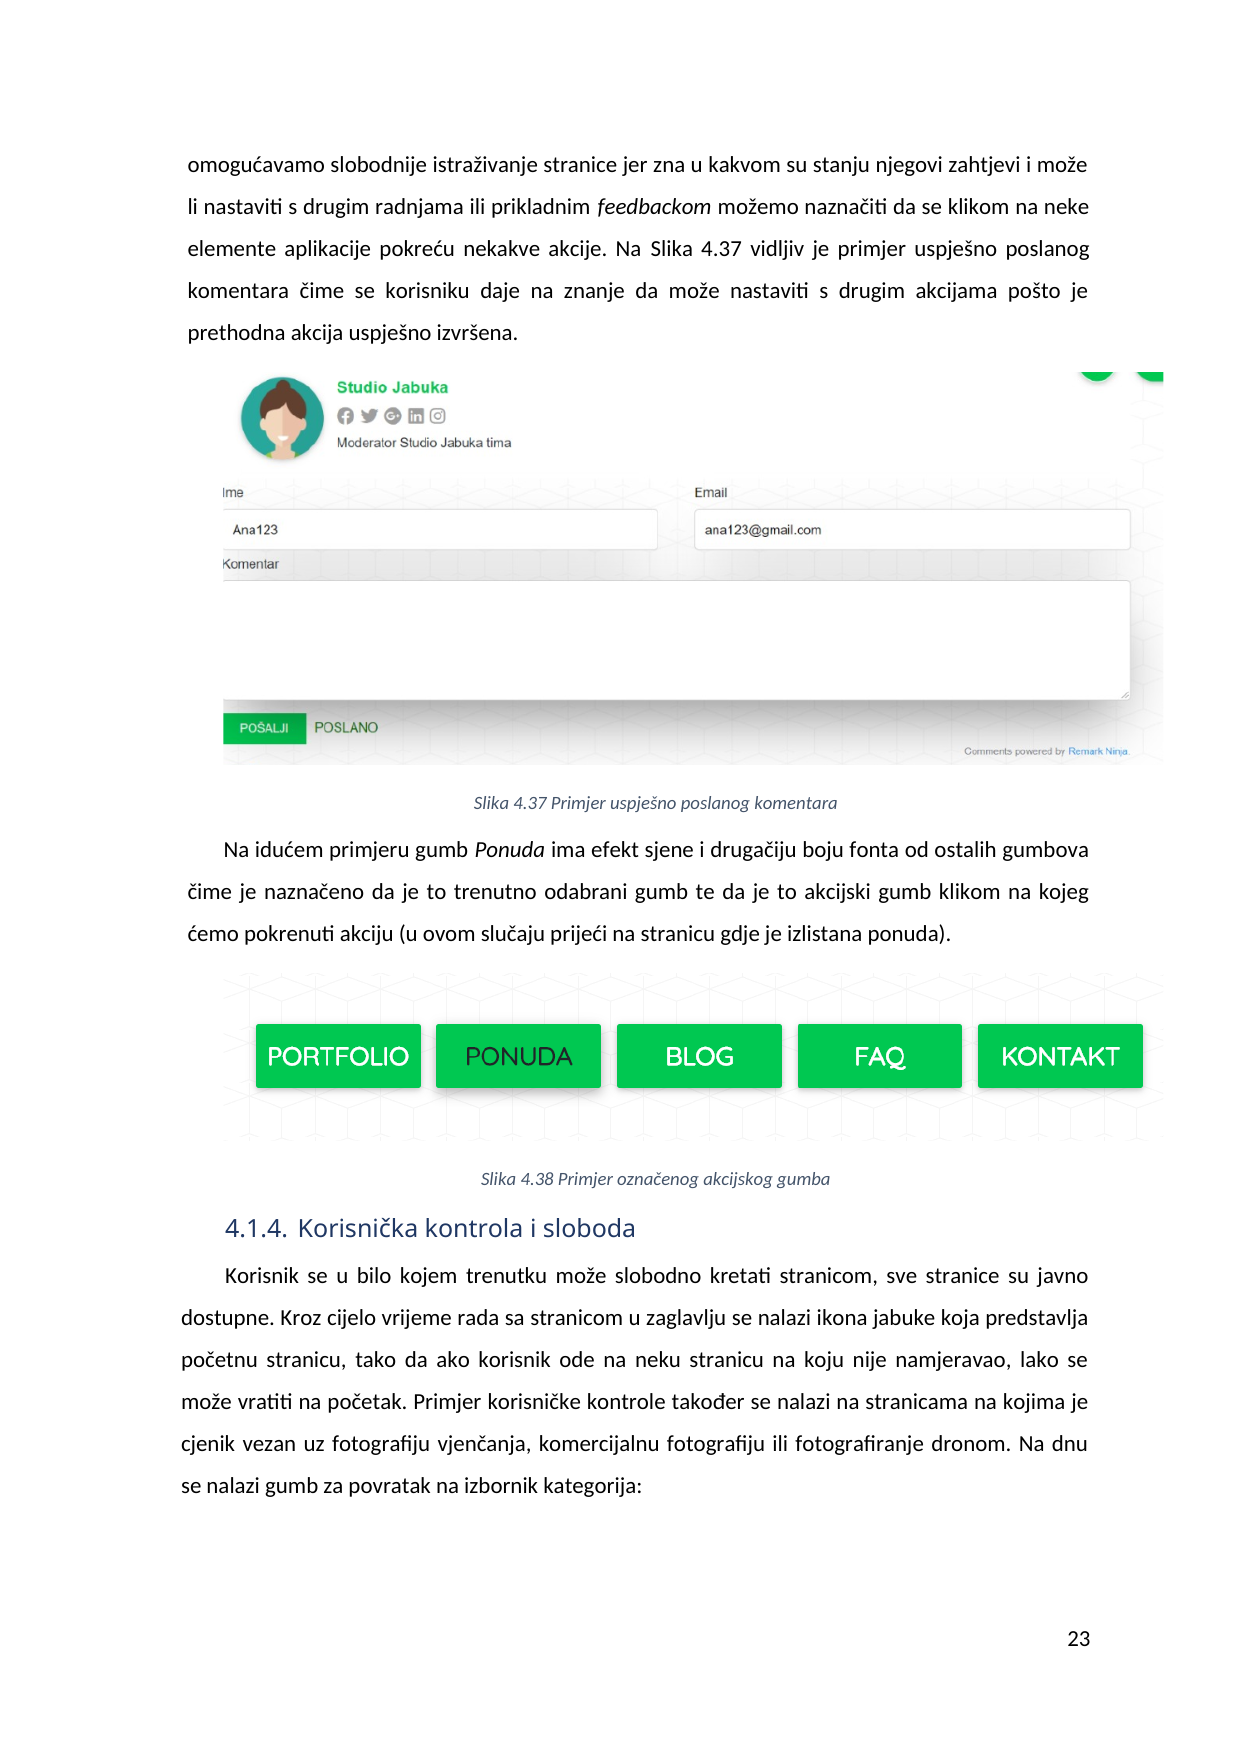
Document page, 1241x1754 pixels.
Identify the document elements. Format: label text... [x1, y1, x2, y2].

text Na idućem primjeru gumb Ponuda ima efekt sjene i drugačiju boju fonta od ostalih gumbova čime je naznačeno da je to trenutno odabrani gumb te da je to akcijski gumb klikom na kojeg ćemo pokrenuti akciju (u ovom slučaju prijeći na stranicu gdje je izlistana ponuda). [187, 835, 1090, 947]
picture [223, 372, 1164, 765]
subtitle Korisnička kontrola i sloboda [225, 1210, 1090, 1244]
picture [223, 973, 1164, 1141]
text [187, 150, 1090, 346]
text Korisnik se u bilo kojem trenutku može slobodno kretati stranicom, sve stranice su javno dostupne. Kroz cijelo vrijeme rada sa stranicom u zaglavlju se nalazi ikona jabuke koja predstavlja početnu stranicu, tako da ako korisnik ode na neku stranicu na koju nije namjeravao, lako se može vratiti na početak. Primjer korisničke kontrole također se nalazi na stranicama na kojima je cjenik vezan uz fotografiju vjenčanja, komercijalnu fotografiju ili fotografiranje dronom. Na dnu se nalazi gumb za povratak na izbornik kategorija: [181, 1261, 1090, 1499]
